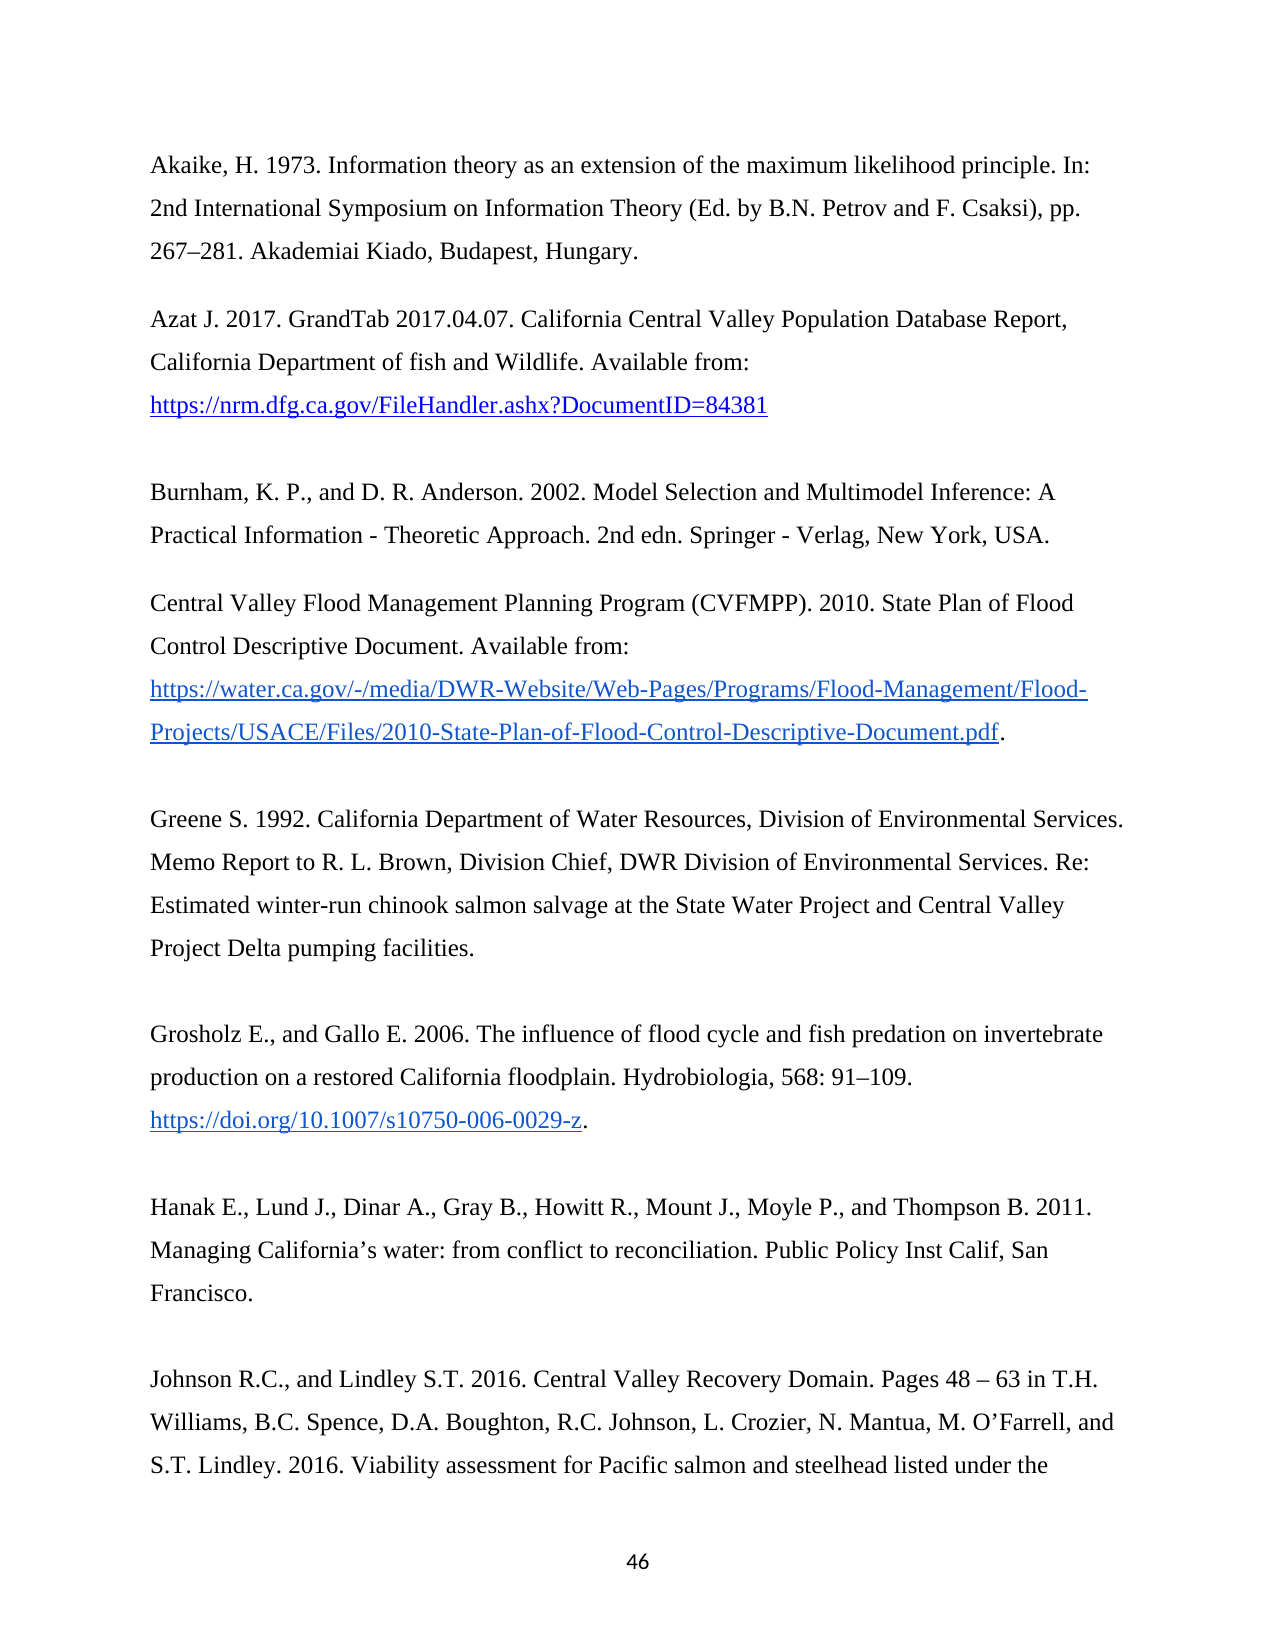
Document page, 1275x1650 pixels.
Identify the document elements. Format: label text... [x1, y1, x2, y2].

text Central Valley Flood Management Planning Program (CVFMPP). 2010. State Plan of Flood Control Descriptive Document. Available from: https://water.ca.gov/-/media/DWR-Website/Web-Pages/Programs/Flood-Management/Flood-Projects/USACE/Files/2010-State-Plan-of-Flood-Control-Descriptive-Document.pdf. [150, 588, 1125, 746]
text Akaike, H. 1973. Information theory as an extension of the maximum likelihood principle. In: 2nd International Symposium on Information Theory (Ed. by B.N. Petrov and F. Csaksi), pp. 267–281. Akademiai Kiado, Budapest, Hungary. [150, 150, 1125, 265]
text Greene S. 1992. California Department of Water Resources, Division of Environmental Services. Memo Report to R. L. Brown, Division Chief, DWR Division of Environmental Services. Re: Estimated winter-run chinook salmon salvage at the State Water Project and Central Valley Project Delta pumping facilities. [150, 804, 1125, 962]
text Azat J. 2017. GrandTab 2017.04.07. California Central Valley Population Database Report, California Department of fish and Wildlife. Available from: https://nrm.dfg.ca.gov/FileHandler.ashx?DocumentID=84381 [150, 304, 1125, 419]
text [150, 1364, 1125, 1479]
text Burnham, K. P., and D. R. Anderson. 2002. Model Selection and Multimodel Inference: A Practical Information ‐ Theoretic Approach. 2nd edn. Springer ‐ Verlag, New York, USA. [150, 477, 1125, 549]
text Hanak E., Lund J., Dinar A., Gray B., Howitt R., Mount J., Moyle P., and Thompson B. 2011. Managing California’s water: from conflict to reconciliation. Public Policy Inst Calif, San Francisco. [150, 1192, 1125, 1307]
text Grosholz E., and Gallo E. 2006. The influence of flood cycle and fish predation on invertebrate production on a restored California floodplain. Hydrobiologia, 568: 91–109. https://doi.org/10.1007/s10750-006-0029-z. [150, 1019, 1125, 1134]
